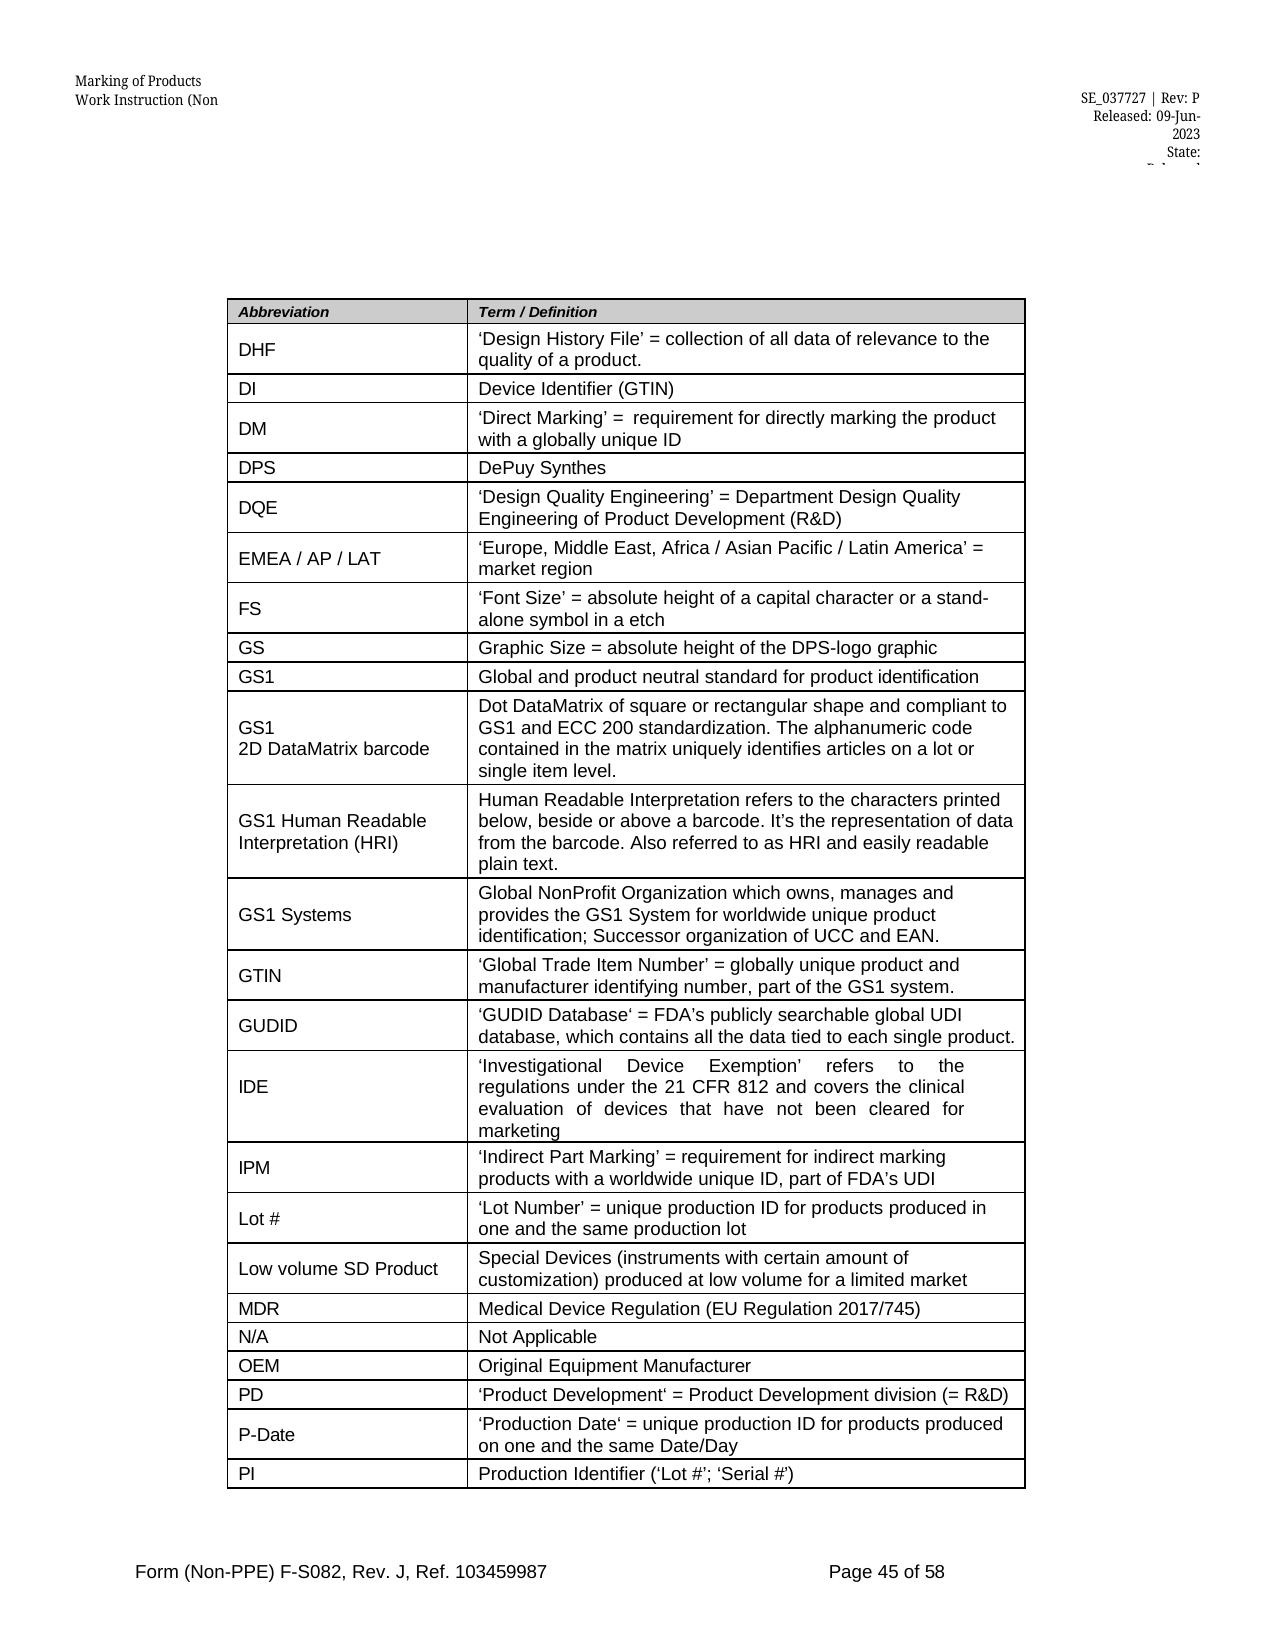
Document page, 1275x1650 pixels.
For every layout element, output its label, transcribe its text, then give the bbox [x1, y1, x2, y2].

table_cell IDE [228, 1051, 467, 1141]
table_cell ‘Design History File’ = collection of all data of relevance to the quality of a product. [468, 324, 1024, 373]
table_header Abbreviation [228, 300, 467, 323]
table_cell ‘Investigational Device Exemption’ refers to the regulations under the 21 CFR 812 and covers the clinical evaluation of devices that have not been cleared for marketing [468, 1051, 1024, 1141]
table_header Term / Definition [468, 300, 1024, 323]
table_cell PD [228, 1381, 467, 1408]
table_cell ‘Font Size’ = absolute height of a capital character or a stand- alone symbol in a etch [468, 583, 1024, 632]
table_cell DM [228, 403, 467, 452]
table_cell FS [228, 583, 467, 632]
table_cell Global NonProfit Organization which owns, manages and provides the GS1 System for worldwide unique product identification; Successor organization of UCC and EAN. [468, 879, 1024, 949]
table_cell Human Readable Interpretation refers to the characters printed below, beside or above a barcode. It’s the representation of data from the barcode. Also referred to as HRI and easily readable plain text. [468, 785, 1024, 877]
table_cell ‘Product Development‘ = Product Development division (= R&D) [468, 1381, 1024, 1408]
table_cell Graphic Size = absolute height of the DPS-logo graphic [468, 634, 1024, 661]
table_cell ‘Production Date‘ = unique production ID for products produced on one and the same Date/Day [468, 1410, 1024, 1458]
table_cell MDR [228, 1294, 467, 1321]
table_cell Original Equipment Manufacturer [468, 1352, 1024, 1379]
table_cell ‘Direct Marking’ = requirement for directly marking the product with a globally unique ID [468, 403, 1024, 452]
table_cell DHF [228, 324, 467, 373]
table_cell ‘Lot Number’ = unique production ID for products produced in one and the same production lot [468, 1193, 1024, 1242]
table_cell Low volume SD Product [228, 1244, 467, 1292]
table_cell DQE [228, 483, 467, 531]
table_cell Device Identifier (GTIN) [468, 375, 1024, 402]
table_cell Global and product neutral standard for product identification [468, 663, 1024, 690]
table_cell GUDID [228, 1001, 467, 1049]
table_cell Lot # [228, 1193, 467, 1242]
table_cell Dot DataMatrix of square or rectangular shape and compliant to GS1 and ECC 200 standardization. The alphanumeric code contained in the matrix uniquely identifies articles on a lot or single item level. [468, 692, 1024, 783]
table_cell ‘Europe, Middle East, Africa / Asian Pacific / Latin America’ = market region [468, 533, 1024, 582]
table_cell GS1 Systems [228, 879, 467, 949]
table_cell Special Devices (instruments with certain amount of customization) produced at low volume for a limited market [468, 1244, 1024, 1292]
table_cell Not Applicable [468, 1323, 1024, 1350]
table_cell P-Date [228, 1410, 467, 1458]
table_cell GTIN [228, 951, 467, 999]
table_cell DePuy Synthes [468, 454, 1024, 481]
table_cell OEM [228, 1352, 467, 1379]
table_cell EMEA / AP / LAT [228, 533, 467, 582]
table_cell GS [228, 634, 467, 661]
table_cell DPS [228, 454, 467, 481]
table_cell GS1 2D DataMatrix barcode [228, 692, 467, 783]
table_cell ‘Indirect Part Marking’ = requirement for indirect marking products with a worldwide unique ID, part of FDA’s UDI [468, 1143, 1024, 1192]
table_cell Production Identifier (‘Lot #’; ‘Serial #’) [468, 1460, 1024, 1487]
table_cell GS1 [228, 663, 467, 690]
table_cell PI [228, 1460, 467, 1487]
table_cell ‘GUDID Database‘ = FDA’s publicly searchable global UDI database, which contains all the data tied to each single product. [468, 1001, 1024, 1049]
table_cell N/A [228, 1323, 467, 1350]
table_cell Medical Device Regulation (EU Regulation 2017/745) [468, 1294, 1024, 1321]
table_cell DI [228, 375, 467, 402]
table_cell GS1 Human Readable Interpretation (HRI) [228, 785, 467, 877]
table_cell ‘Design Quality Engineering’ = Department Design Quality Engineering of Product Development (R&D) [468, 483, 1024, 531]
table_cell ‘Global Trade Item Number’ = globally unique product and manufacturer identifying number, part of the GS1 system. [468, 951, 1024, 999]
table_cell IPM [228, 1143, 467, 1192]
